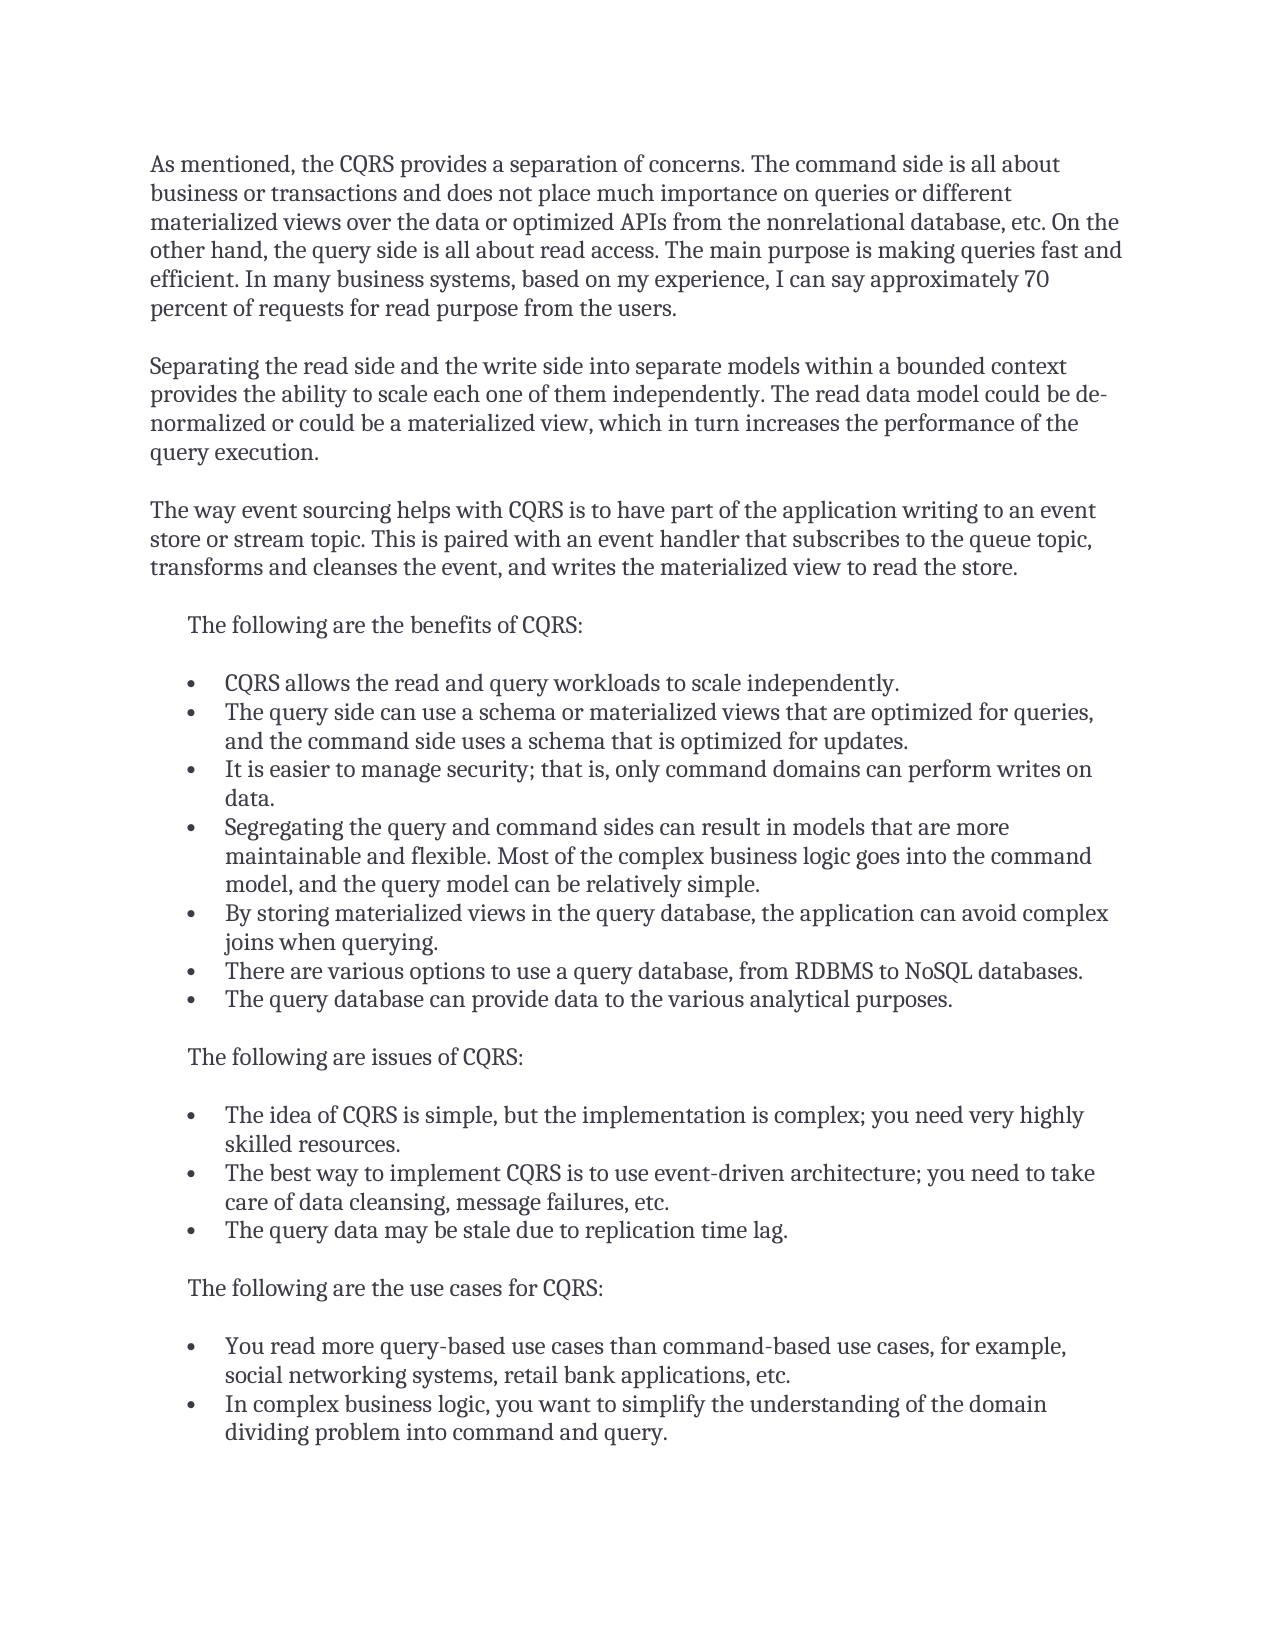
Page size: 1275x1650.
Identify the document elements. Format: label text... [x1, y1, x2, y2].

text The following are the benefits of CQRS: [150, 611, 1125, 640]
text The following are the use cases for CQRS: [150, 1274, 1125, 1303]
text Separating the read side and the write side into separate models within a bounded context provides the ability to scale each one of them independently. The read data model could be de-normalized or could be a materialized view, which in turn increases the performance of the query execution. [150, 352, 1125, 467]
text The following are issues of CQRS: [150, 1043, 1125, 1072]
list By storing materialized views in the query database, the application can avoid complex joins when querying. [187, 899, 1125, 957]
list The query data may be stale due to replication time lag. [187, 1216, 1125, 1245]
list The query database can provide data to the various analytical purposes. [187, 985, 1125, 1014]
list You read more query-based use cases than command-based use cases, for example, social networking systems, retail bank applications, etc. [187, 1332, 1125, 1389]
list CQRS allows the read and query workloads to scale independently. [187, 669, 1125, 698]
list It is easier to manage security; that is, only command domains can perform writes on data. [187, 755, 1125, 813]
text The way event sourcing helps with CQRS is to have part of the application writing to an event store or stream topic. This is paired with an event handler that subscribes to the queue topic, transforms and cleanses the event, and writes the materialized view to read the store. [150, 496, 1125, 582]
text As mentioned, the CQRS provides a separation of concerns. The command side is all about business or transactions and does not place much importance on queries or different materialized views over the data or optimized APIs from the nonrelational database, etc. On the other hand, the query side is all about read access. The main purpose is making queries fast and efficient. In many business systems, based on my experience, I can say approximately 70 percent of requests for read purpose from the users. [150, 150, 1125, 322]
list In complex business logic, you want to simplify the understanding of the domain dividing problem into command and query. [187, 1389, 1125, 1447]
list The query side can use a schema or materialized views that are optimized for queries, and the command side uses a schema that is optimized for updates. [187, 698, 1125, 755]
list There are various options to use a query database, from RDBMS to NoSQL databases. [187, 957, 1125, 985]
list The best way to implement CQRS is to use event-driven architecture; you need to take care of data cleansing, message failures, etc. [187, 1159, 1125, 1216]
list The idea of CQRS is simple, but the implementation is complex; you need very highly skilled resources. [187, 1101, 1125, 1159]
list Segregating the query and command sides can result in models that are more maintainable and flexible. Most of the complex business logic goes into the command model, and the query model can be relatively simple. [187, 813, 1125, 899]
